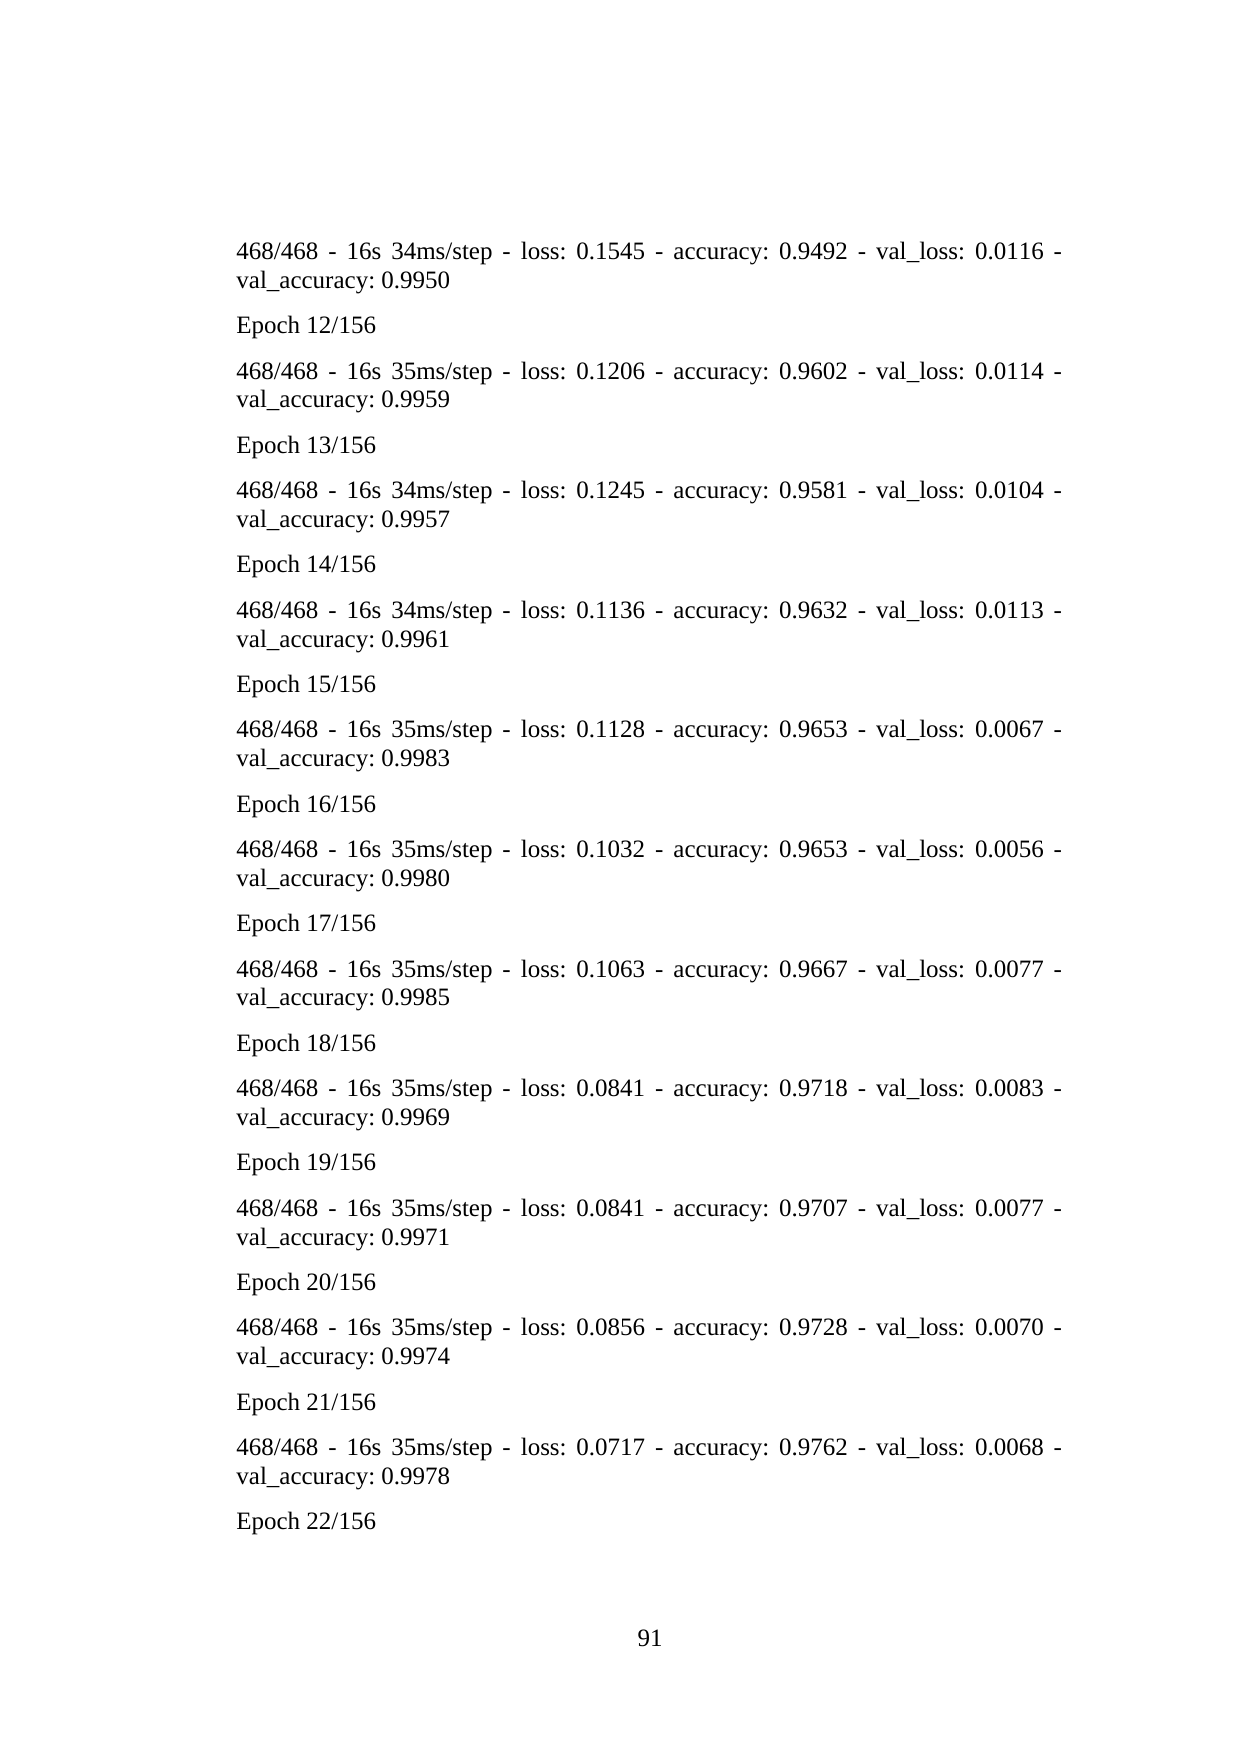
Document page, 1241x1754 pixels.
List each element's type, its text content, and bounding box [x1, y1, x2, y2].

text Epoch 13/156 [236, 430, 1063, 459]
text 468/468 - 16s 35ms/step - loss: 0.1063 - accuracy: 0.9667 - val_loss: 0.0077 - val_accuracy: 0.9985 [236, 954, 1063, 1011]
text 468/468 - 16s 35ms/step - loss: 0.0841 - accuracy: 0.9718 - val_loss: 0.0083 - val_accuracy: 0.9969 [236, 1073, 1063, 1131]
text 468/468 - 16s 34ms/step - loss: 0.1136 - accuracy: 0.9632 - val_loss: 0.0113 - val_accuracy: 0.9961 [236, 595, 1063, 652]
text Epoch 22/156 [236, 1506, 1063, 1535]
text Epoch 14/156 [236, 549, 1063, 578]
text 468/468 - 16s 35ms/step - loss: 0.0717 - accuracy: 0.9762 - val_loss: 0.0068 - val_accuracy: 0.9978 [236, 1432, 1063, 1489]
text Epoch 19/156 [236, 1147, 1063, 1176]
text Epoch 20/156 [236, 1267, 1063, 1296]
text 468/468 - 16s 35ms/step - loss: 0.1032 - accuracy: 0.9653 - val_loss: 0.0056 - val_accuracy: 0.9980 [236, 834, 1063, 892]
text Epoch 18/156 [236, 1028, 1063, 1057]
text 468/468 - 16s 35ms/step - loss: 0.1128 - accuracy: 0.9653 - val_loss: 0.0067 - val_accuracy: 0.9983 [236, 714, 1063, 772]
text 468/468 - 16s 35ms/step - loss: 0.0841 - accuracy: 0.9707 - val_loss: 0.0077 - val_accuracy: 0.9971 [236, 1193, 1063, 1250]
text 468/468 - 16s 34ms/step - loss: 0.1545 - accuracy: 0.9492 - val_loss: 0.0116 - val_accuracy: 0.9950 [236, 236, 1063, 294]
text Epoch 21/156 [236, 1387, 1063, 1415]
text Epoch 12/156 [236, 310, 1063, 339]
text Epoch 17/156 [236, 908, 1063, 937]
text 468/468 - 16s 35ms/step - loss: 0.0856 - accuracy: 0.9728 - val_loss: 0.0070 - val_accuracy: 0.9974 [236, 1312, 1063, 1370]
text Epoch 16/156 [236, 789, 1063, 817]
text 468/468 - 16s 35ms/step - loss: 0.1206 - accuracy: 0.9602 - val_loss: 0.0114 - val_accuracy: 0.9959 [236, 356, 1063, 413]
text 468/468 - 16s 34ms/step - loss: 0.1245 - accuracy: 0.9581 - val_loss: 0.0104 - val_accuracy: 0.9957 [236, 475, 1063, 533]
text Epoch 15/156 [236, 669, 1063, 698]
